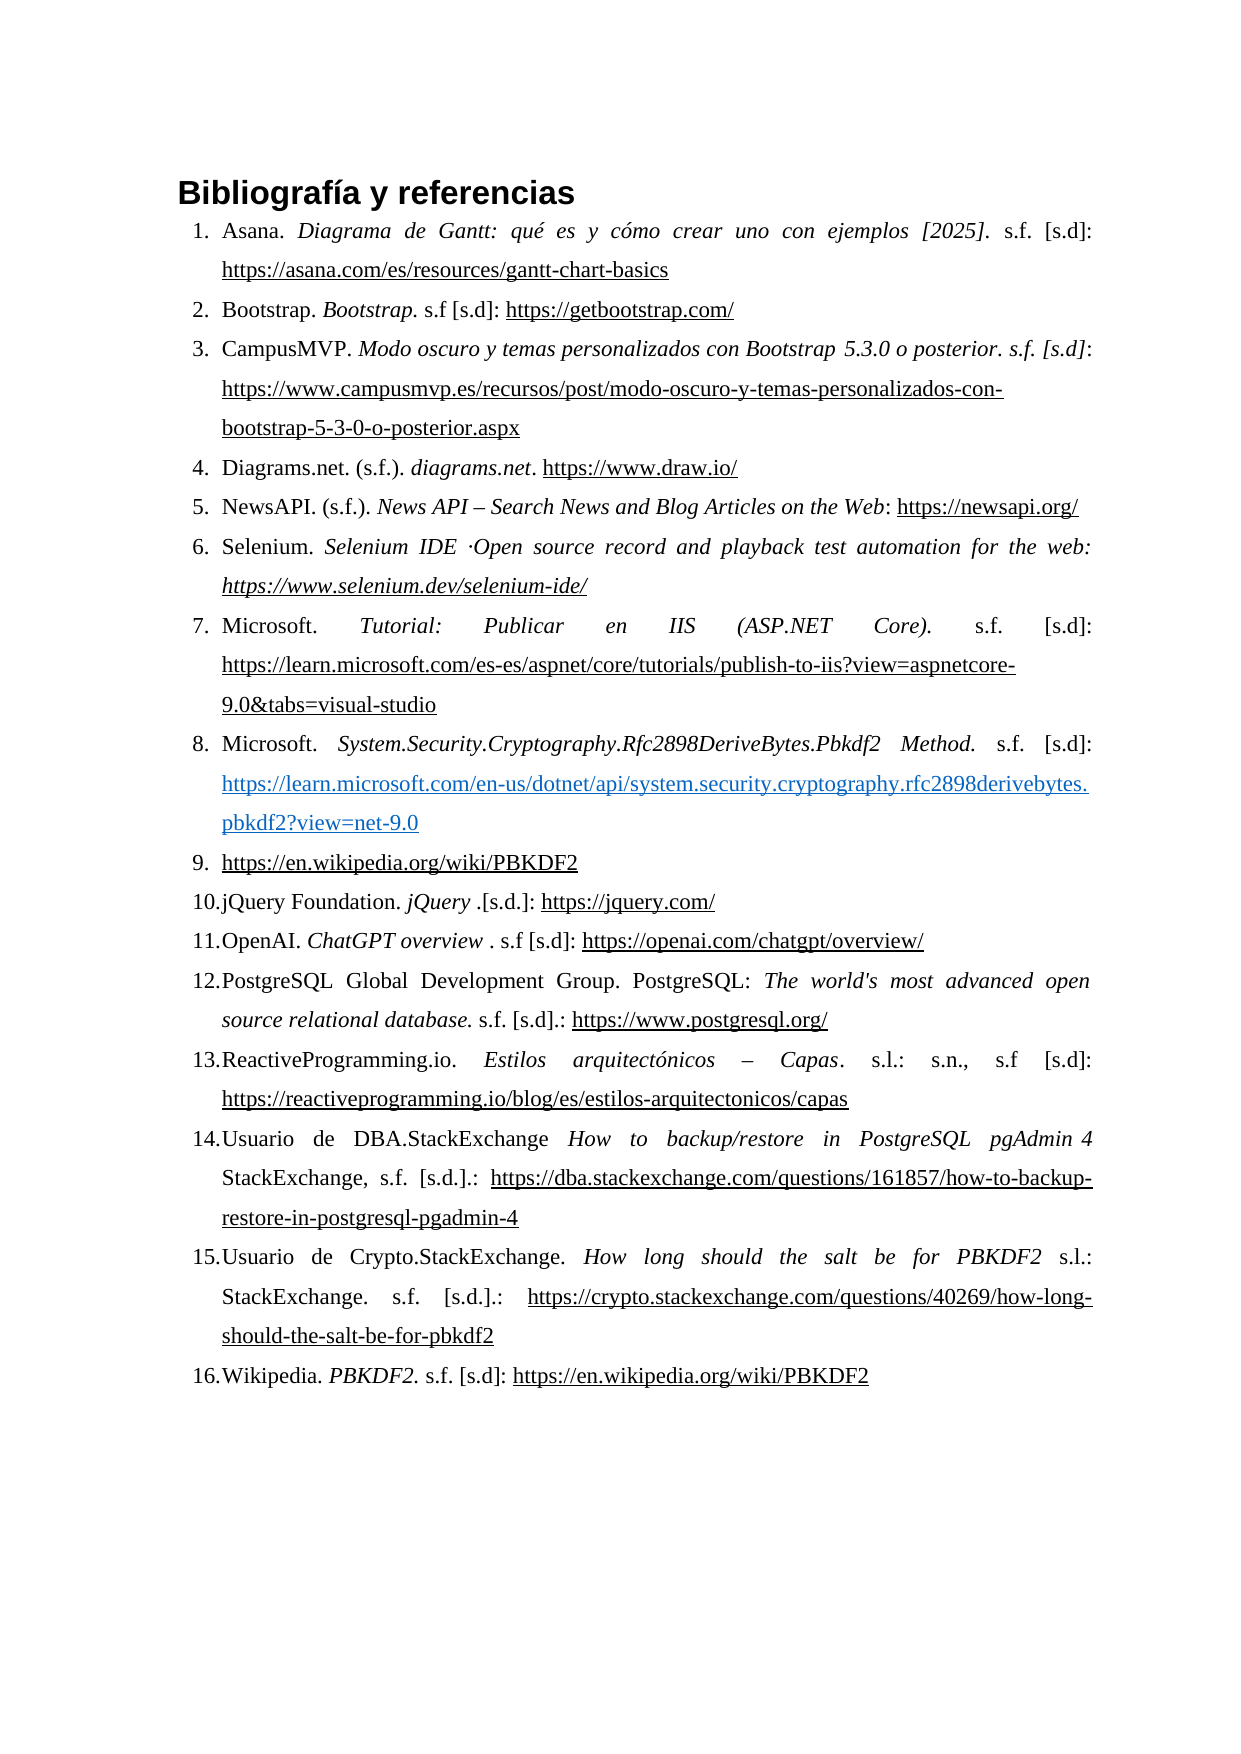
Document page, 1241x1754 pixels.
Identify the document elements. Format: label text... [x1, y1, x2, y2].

list Selenium. Selenium IDE ·Open source record and playback test automation for the web: https://www.selenium.dev/selenium-ide/ [192, 533, 1092, 598]
list Usuario de Crypto.StackExchange. How long should the salt be for PBKDF2 s.l.: StackExchange. s.f. [s.d.].: https://crypto.stackexchange.com/questions/40269/how-long-should-the-salt-be-for-pbkdf2 [192, 1243, 1092, 1349]
list CampusMVP. Modo oscuro y temas personalizados con Bootstrap 5.3.0 o posterior. s.f. [s.d]: https://www.campusmvp.es/recursos/post/modo-oscuro-y-temas-personalizados-con-bootstrap-5-3-0-o-posterior.aspx [192, 335, 1092, 441]
list PostgreSQL Global Development Group. PostgreSQL: The world's most advanced open source relational database. s.f. [s.d].: https://www.postgresql.org/ [192, 967, 1092, 1033]
list Microsoft. Tutorial: Publicar en IIS (ASP.NET Core). s.f. [s.d]: https://learn.microsoft.com/es-es/aspnet/core/tutorials/publish-to-iis?view=aspnetcore-9.0&tabs=visual-studio [192, 612, 1092, 717]
list NewsAPI. (s.f.). News API – Search News and Blog Articles on the Web: https://newsapi.org/ [192, 493, 1092, 519]
subtitle Bibliografía y referencias [177, 173, 1092, 211]
list ReactiveProgramming.io. Estilos arquitectónicos – Capas. s.l.: s.n., s.f [s.d]: https://reactiveprogramming.io/blog/es/estilos-arquitectonicos/capas [192, 1046, 1092, 1112]
list Diagrams.net. (s.f.). diagrams.net. https://www.draw.io/ [192, 454, 1092, 480]
list Wikipedia. PBKDF2. s.f. [s.d]: https://en.wikipedia.org/wiki/PBKDF2 [192, 1362, 1092, 1388]
list Usuario de DBA.StackExchange How to backup/restore in PostgreSQL pgAdmin 4 StackExchange, s.f. [s.d.].: https://dba.stackexchange.com/questions/161857/how-to-backup-restore-in-postgresql-pgadmin-4 [192, 1125, 1092, 1230]
list Microsoft. System.Security.Cryptography.Rfc2898DeriveBytes.Pbkdf2 Method. s.f. [s.d]: https://learn.microsoft.com/en-us/dotnet/api/system.security.cryptography.rfc2898derivebytes.pbkdf2?view=net-9.0 [192, 730, 1092, 835]
list Asana. Diagrama de Gantt: qué es y cómo crear uno con ejemplos [2025]. s.f. [s.d]: https://asana.com/es/resources/gantt-chart-basics [192, 217, 1092, 283]
list OpenAI. ChatGPT overview . s.f [s.d]: https://openai.com/chatgpt/overview/ [192, 927, 1092, 954]
list jQuery Foundation. jQuery .[s.d.]: https://jquery.com/ [192, 888, 1092, 914]
list Bootstrap. Bootstrap. s.f [s.d]: https://getbootstrap.com/ [192, 296, 1092, 322]
list https://en.wikipedia.org/wiki/PBKDF2 [192, 848, 1092, 875]
